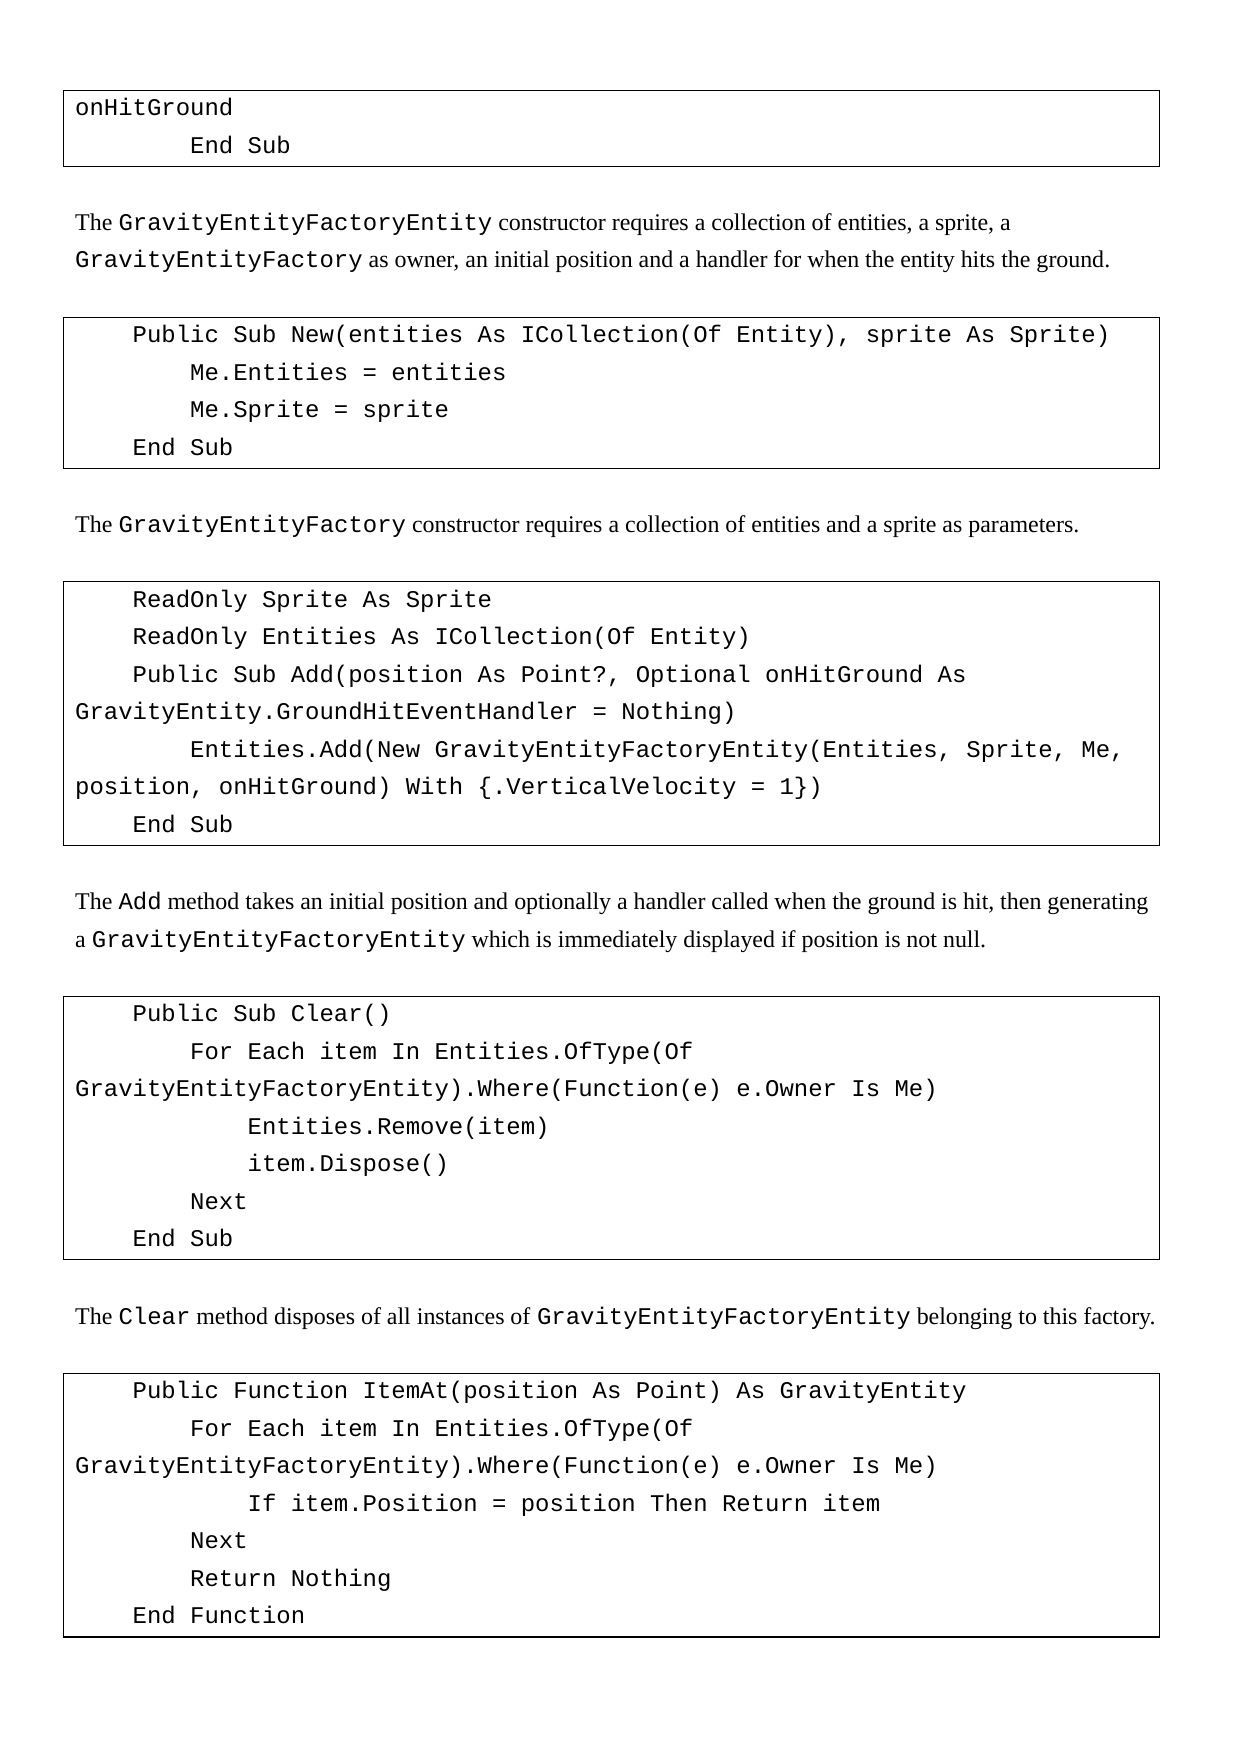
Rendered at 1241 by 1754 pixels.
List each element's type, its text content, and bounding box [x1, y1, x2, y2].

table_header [64, 91, 1159, 166]
table_header Public Sub New(entities As ICollection(Of Entity), sprite As Sprite) Me.Entities = entities Me.Sprite = sprite End Sub [64, 318, 1159, 468]
table_header Public Function ItemAt(position As Point) As GravityEntity For Each item In Entities.OfType(Of GravityEntityFactoryEntity).Where(Function(e) e.Owner Is Me) If item.Position = position Then Return item Next Return Nothing End Function [64, 1374, 1159, 1636]
text The GravityEntityFactory constructor requires a collection of entities and a sprite as parameters. [75, 506, 1165, 544]
text The GravityEntityFactoryEntity constructor requires a collection of entities, a sprite, a GravityEntityFactory as owner, an initial position and a handler for when the entity hits the ground. [75, 204, 1165, 279]
text The Clear method disposes of all instances of GravityEntityFactoryEntity belonging to this factory. [75, 1298, 1165, 1335]
table_header Public Sub Clear() For Each item In Entities.OfType(Of GravityEntityFactoryEntity).Where(Function(e) e.Owner Is Me) Entities.Remove(item) item.Dispose() Next End Sub [64, 997, 1159, 1259]
table_header ReadOnly Sprite As Sprite ReadOnly Entities As ICollection(Of Entity) Public Sub Add(position As Point?, Optional onHitGround As GravityEntity.GroundHitEventHandler = Nothing) Entities.Add(New GravityEntityFactoryEntity(Entities, Sprite, Me, position, onHitGround) With {.VerticalVelocity = 1}) End Sub [64, 582, 1159, 845]
text The Add method takes an initial position and optionally a handler called when the ground is hit, then generating a GravityEntityFactoryEntity which is immediately displayed if position is not null. [75, 883, 1165, 958]
